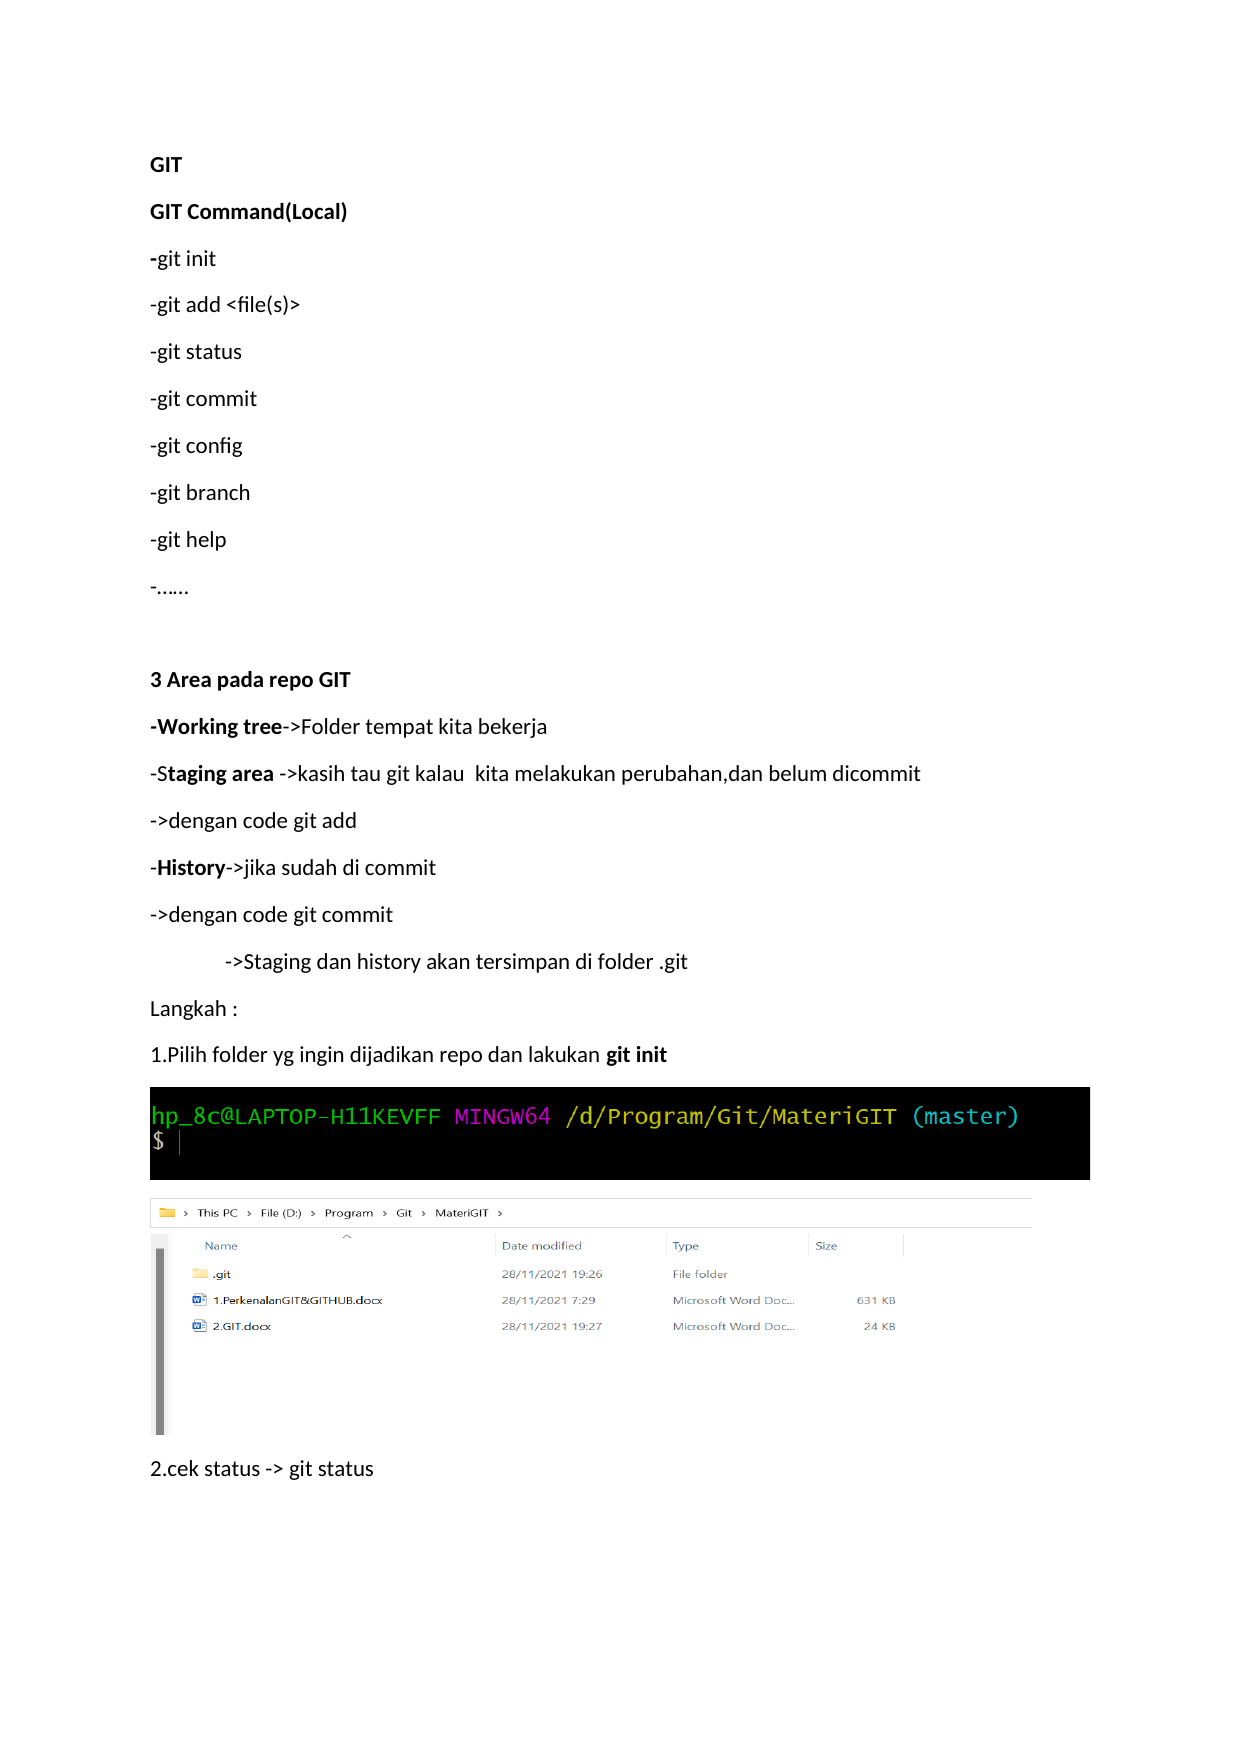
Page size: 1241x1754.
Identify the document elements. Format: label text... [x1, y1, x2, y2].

text -git init [150, 244, 1090, 272]
text ->dengan code git add [150, 806, 1090, 834]
text 2.cek status -> git status [150, 1454, 1090, 1482]
text -git branch [150, 478, 1090, 506]
picture [150, 1198, 1033, 1435]
text -git status [150, 337, 1090, 366]
picture [150, 1087, 1091, 1180]
text -History->jika sudah di commit [150, 853, 1090, 881]
text -Staging area ->kasih tau git kalau kita melakukan perubahan,dan belum dicommit [150, 759, 1090, 787]
text GIT Command(Local) [150, 197, 1090, 225]
text 3 Area pada repo GIT [150, 666, 1090, 694]
text -git help [150, 525, 1090, 553]
text Langkah : [150, 994, 1090, 1022]
text 1.Pilih folder yg ingin dijadikan repo dan lakukan git init [150, 1041, 1090, 1069]
text ->dengan code git commit [150, 900, 1090, 928]
text GIT [150, 150, 1090, 178]
text -git add <file(s)> [150, 291, 1090, 319]
text -…… [150, 572, 1090, 600]
text -Working tree->Folder tempat kita bekerja [150, 712, 1090, 741]
text -git commit [150, 384, 1090, 412]
text ->Staging dan history akan tersimpan di folder .git [150, 947, 1090, 975]
text -git config [150, 431, 1090, 459]
